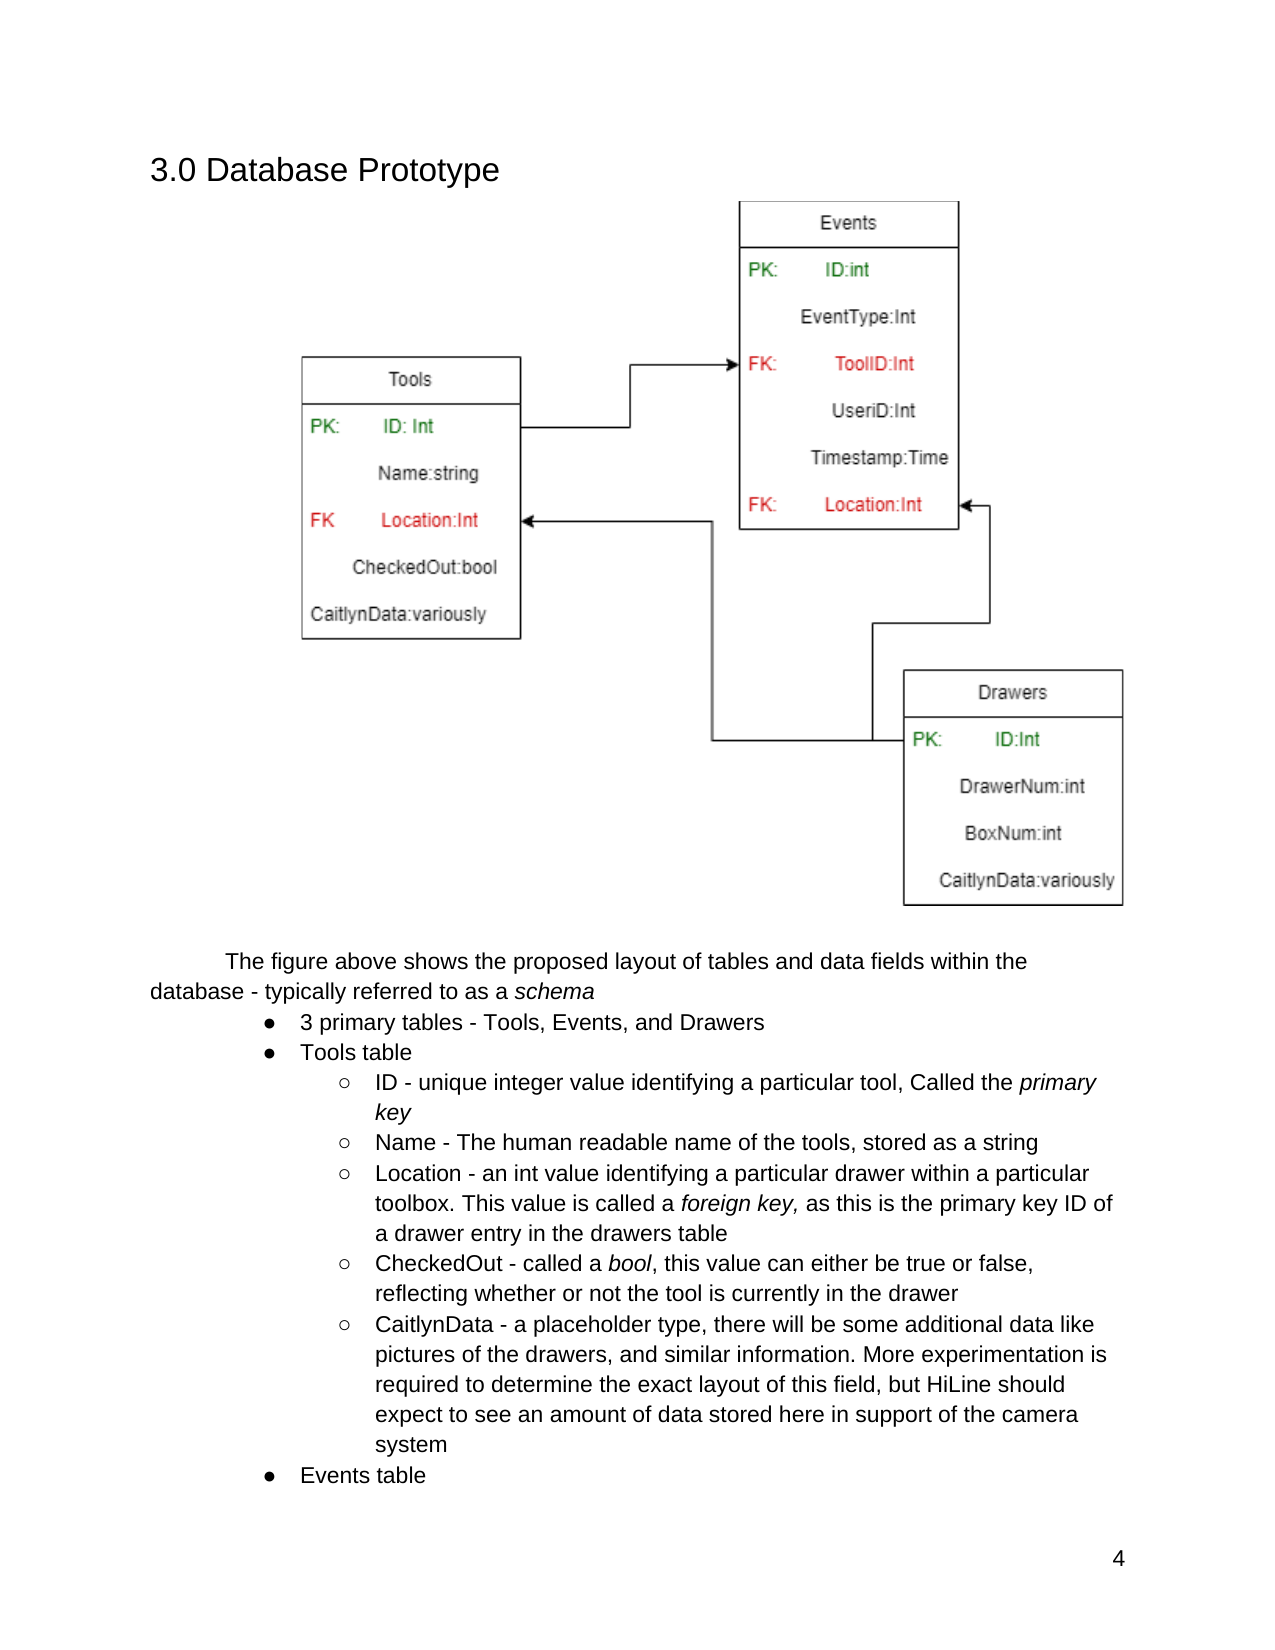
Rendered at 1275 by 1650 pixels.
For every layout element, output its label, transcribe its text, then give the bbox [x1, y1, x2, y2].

subtitle 3.0 Database Prototype [150, 150, 1125, 188]
list CaitlynData - a placeholder type, there will be some additional data like pictures of the drawers, and similar information. More experimentation is required to determine the exact layout of this field, but HiLine should expect to see an amount of data stored here in support of the camera system [337, 1311, 1125, 1458]
list Events table [262, 1462, 1125, 1488]
list 3 primary tables - Tools, Events, and Drawers [262, 1008, 1125, 1035]
picture [301, 201, 1124, 906]
list Name - The human readable name of the tools, stored as a string [337, 1129, 1125, 1156]
list Tools table [262, 1039, 1125, 1065]
text The figure above shows the proposed layout of tables and data fields within the database - typically referred to as a schema [150, 948, 1125, 1004]
list Location - an int value identifying a particular drawer within a particular toolbox. This value is called a foreign key, as this is the primary key ID of a drawer entry in the drawers table [337, 1159, 1125, 1246]
list CheckedOut - called a bool, this value can either be true or false, reflecting whether or not the tool is currently in the drawer [337, 1250, 1125, 1307]
list ID - unique integer value identifying a particular tool, Called the primary key [337, 1069, 1125, 1125]
